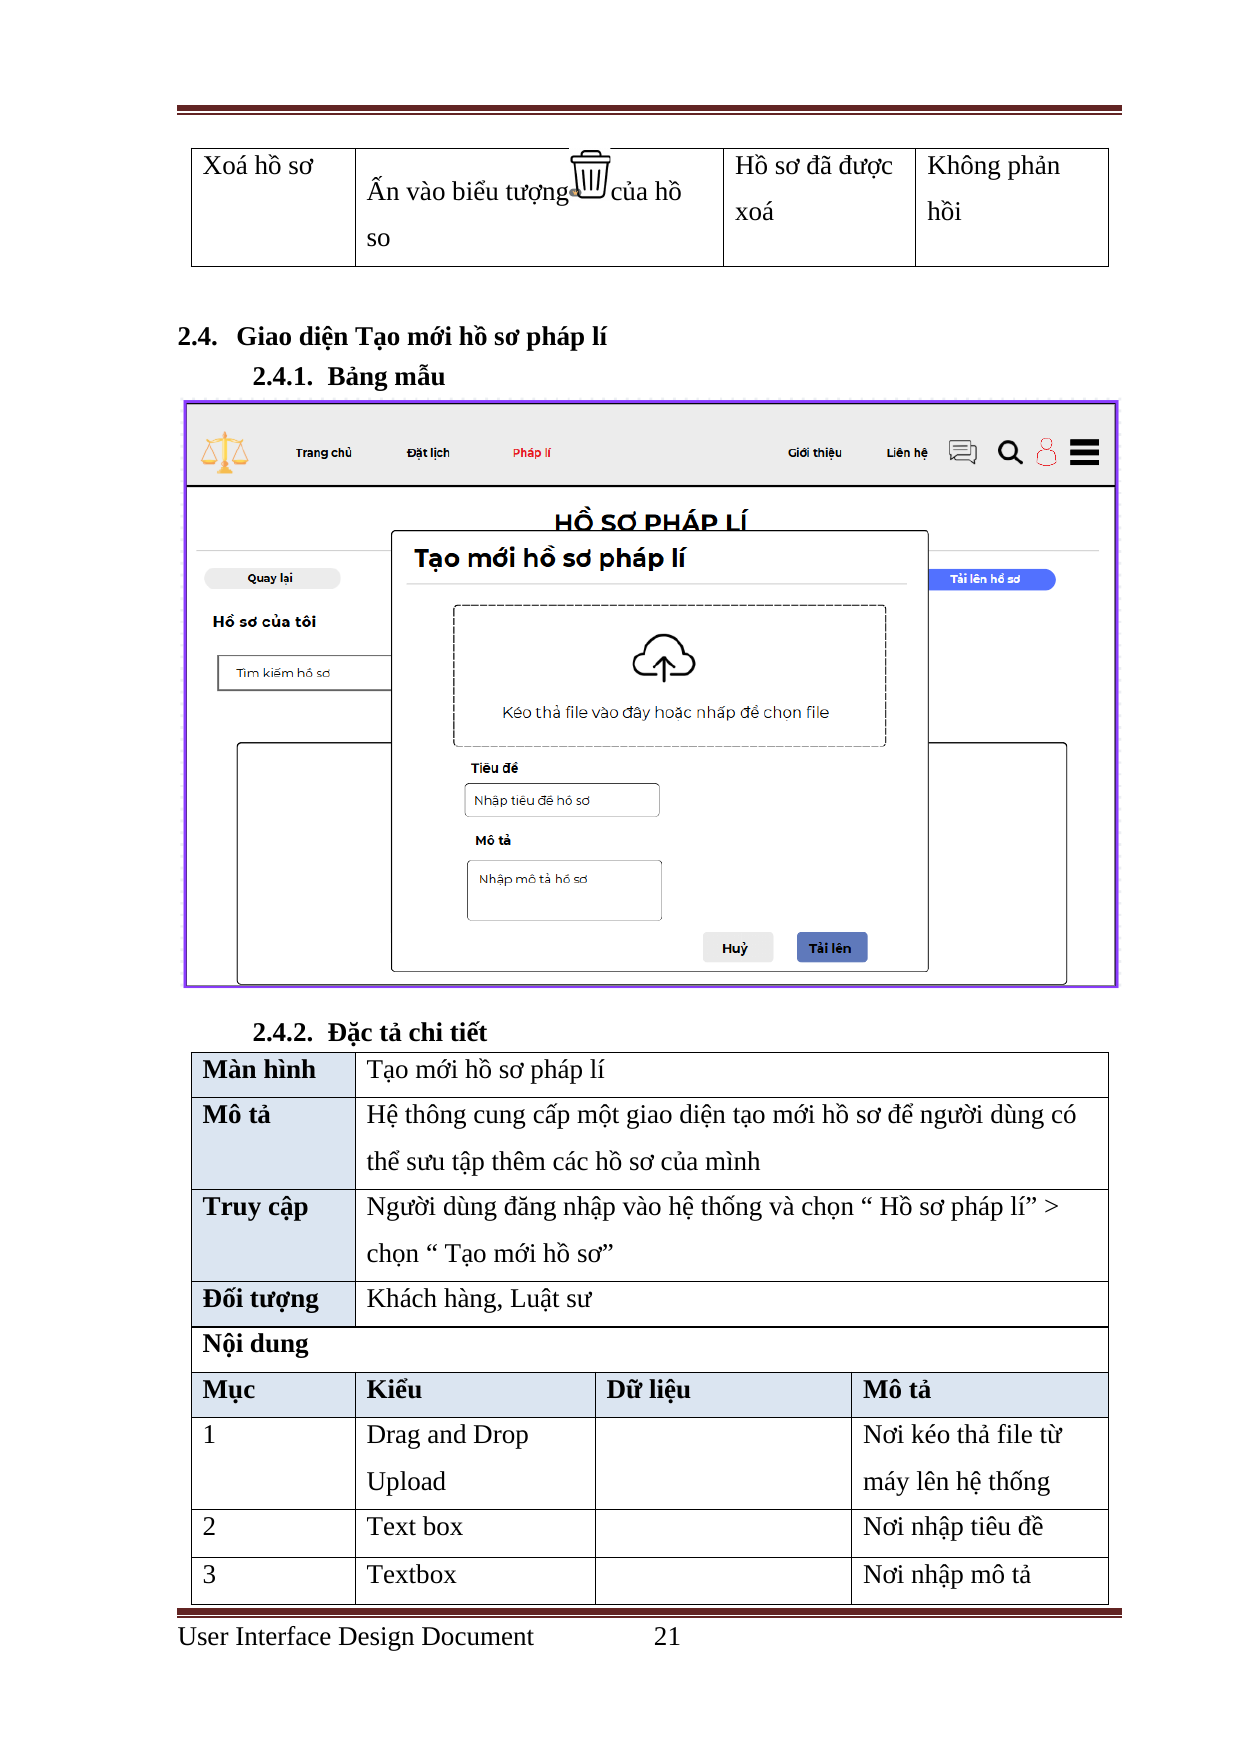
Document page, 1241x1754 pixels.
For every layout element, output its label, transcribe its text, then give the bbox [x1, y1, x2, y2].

table_header Màn hình [192, 1053, 355, 1097]
table_cell Nơi kéo thả file từ máy lên hệ thống [852, 1418, 1108, 1509]
table_cell Đối tượng [192, 1282, 355, 1326]
table_cell Mô tả [192, 1098, 355, 1189]
picture [177, 395, 1123, 991]
subtitle Đặc tả chi tiết [252, 1016, 1122, 1047]
table_cell Truy cập [192, 1190, 355, 1281]
table_cell Không phản hồi [916, 149, 1108, 266]
table_header Tạo mới hồ sơ pháp lí [356, 1053, 1108, 1097]
table_cell Text box [356, 1510, 595, 1557]
table_cell Nơi nhập mô tả [852, 1558, 1108, 1604]
table_cell Nơi nhập tiêu đề [852, 1510, 1108, 1557]
table_cell Khách hàng, Luật sư [356, 1282, 1108, 1326]
table_cell Xoá hồ sơ [192, 149, 355, 266]
table_cell Drag and Drop Upload [356, 1418, 595, 1509]
table_cell Nội dung [192, 1328, 1108, 1372]
table_cell 3 [192, 1558, 355, 1604]
subtitle Bảng mẫu [252, 360, 1122, 391]
table_cell Người dùng đăng nhập vào hệ thống và chọn “ Hồ sơ pháp lí” > chọn “ Tạo mới hồ sơ” [356, 1190, 1108, 1281]
table_cell [596, 1510, 851, 1557]
table_cell Hồ sơ đã được xoá [724, 149, 915, 266]
table_cell Hệ thông cung cấp một giao diện tạo mới hồ sơ để người dùng có thể sưu tập thêm các hồ sơ của mình [356, 1098, 1108, 1189]
table_cell [596, 1418, 851, 1509]
table_cell Mô tả [852, 1373, 1108, 1417]
table_cell 2 [192, 1510, 355, 1557]
table_cell 1 [192, 1418, 355, 1509]
table_cell Textbox [356, 1558, 595, 1604]
table_cell Mục [192, 1373, 355, 1417]
table_cell Dữ liệu [596, 1373, 851, 1417]
picture [569, 148, 611, 201]
table_cell Ấn vào biểu tượngcủa hồ so [356, 149, 723, 266]
table_cell [596, 1558, 851, 1604]
subtitle Giao diện Tạo mới hồ sơ pháp lí [177, 320, 1122, 351]
table_cell Kiểu [356, 1373, 595, 1417]
